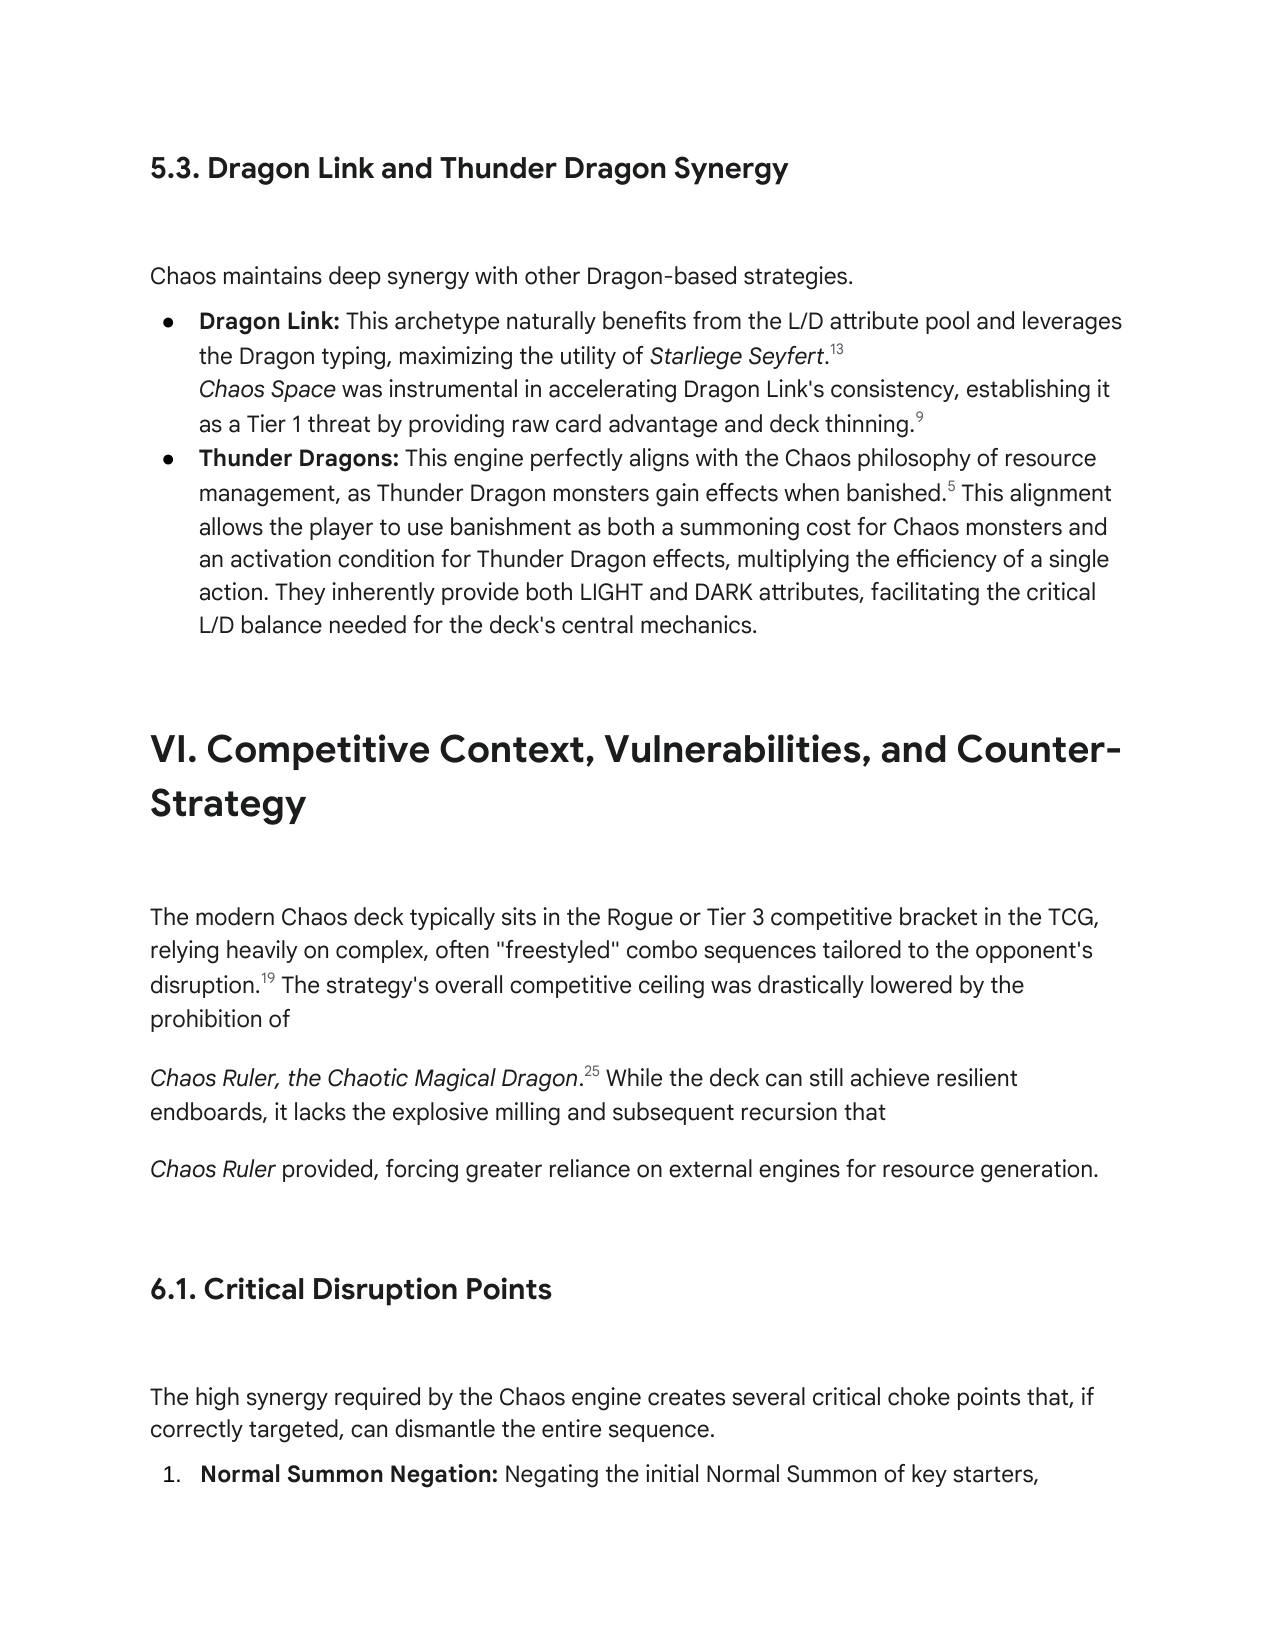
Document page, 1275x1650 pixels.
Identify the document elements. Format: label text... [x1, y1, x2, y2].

subtitle 6.1. Critical Disruption Points [150, 1271, 1125, 1307]
text Chaos maintains deep synergy with other Dragon-based strategies. [150, 262, 1125, 291]
text The high synergy required by the Chaos engine creates several critical choke points that, if correctly targeted, can dismantle the entire sequence. [150, 1383, 1125, 1444]
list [162, 1461, 1125, 1489]
subtitle 5.3. Dragon Link and Thunder Dragon Synergy [150, 150, 1125, 187]
text Chaos Ruler, the Chaotic Magical Dragon.25 While the deck can still achieve resilient endboards, it lacks the explosive milling and subsequent recursion that [150, 1062, 1125, 1127]
text The modern Chaos deck typically sits in the Rogue or Tier 3 competitive bracket in the TCG, relying heavily on complex, often "freestyled" combo sequences tailored to the opponent's disruption.19 The strategy's overall competitive ceiling was drastically lowered by the prohibition of [150, 904, 1125, 1033]
subtitle VI. Competitive Context, Vulnerabilities, and Counter-Strategy [150, 726, 1125, 827]
list Thunder Dragons: This engine perfectly aligns with the Chaos philosophy of resource management, as Thunder Dragon monsters gain effects when banished.5 This alignment allows the player to use banishment as both a summoning cost for Chaos monsters and an activation condition for Thunder Dragon effects, multiplying the efficiency of a single action. They inherently provide both LIGHT and DARK attributes, facilitating the critical L/D balance needed for the deck's central mechanics. [161, 444, 1125, 640]
list Dragon Link: This archetype naturally benefits from the L/D attribute pool and leverages the Dragon typing, maximizing the utility of Starliege Seyfert.13 Chaos Space was instrumental in accelerating Dragon Link's consistency, establishing it as a Tier 1 threat by providing raw card advantage and deck thinning.9 [161, 307, 1125, 440]
text Chaos Ruler provided, forcing greater reliance on external engines for resource generation. [150, 1156, 1125, 1184]
